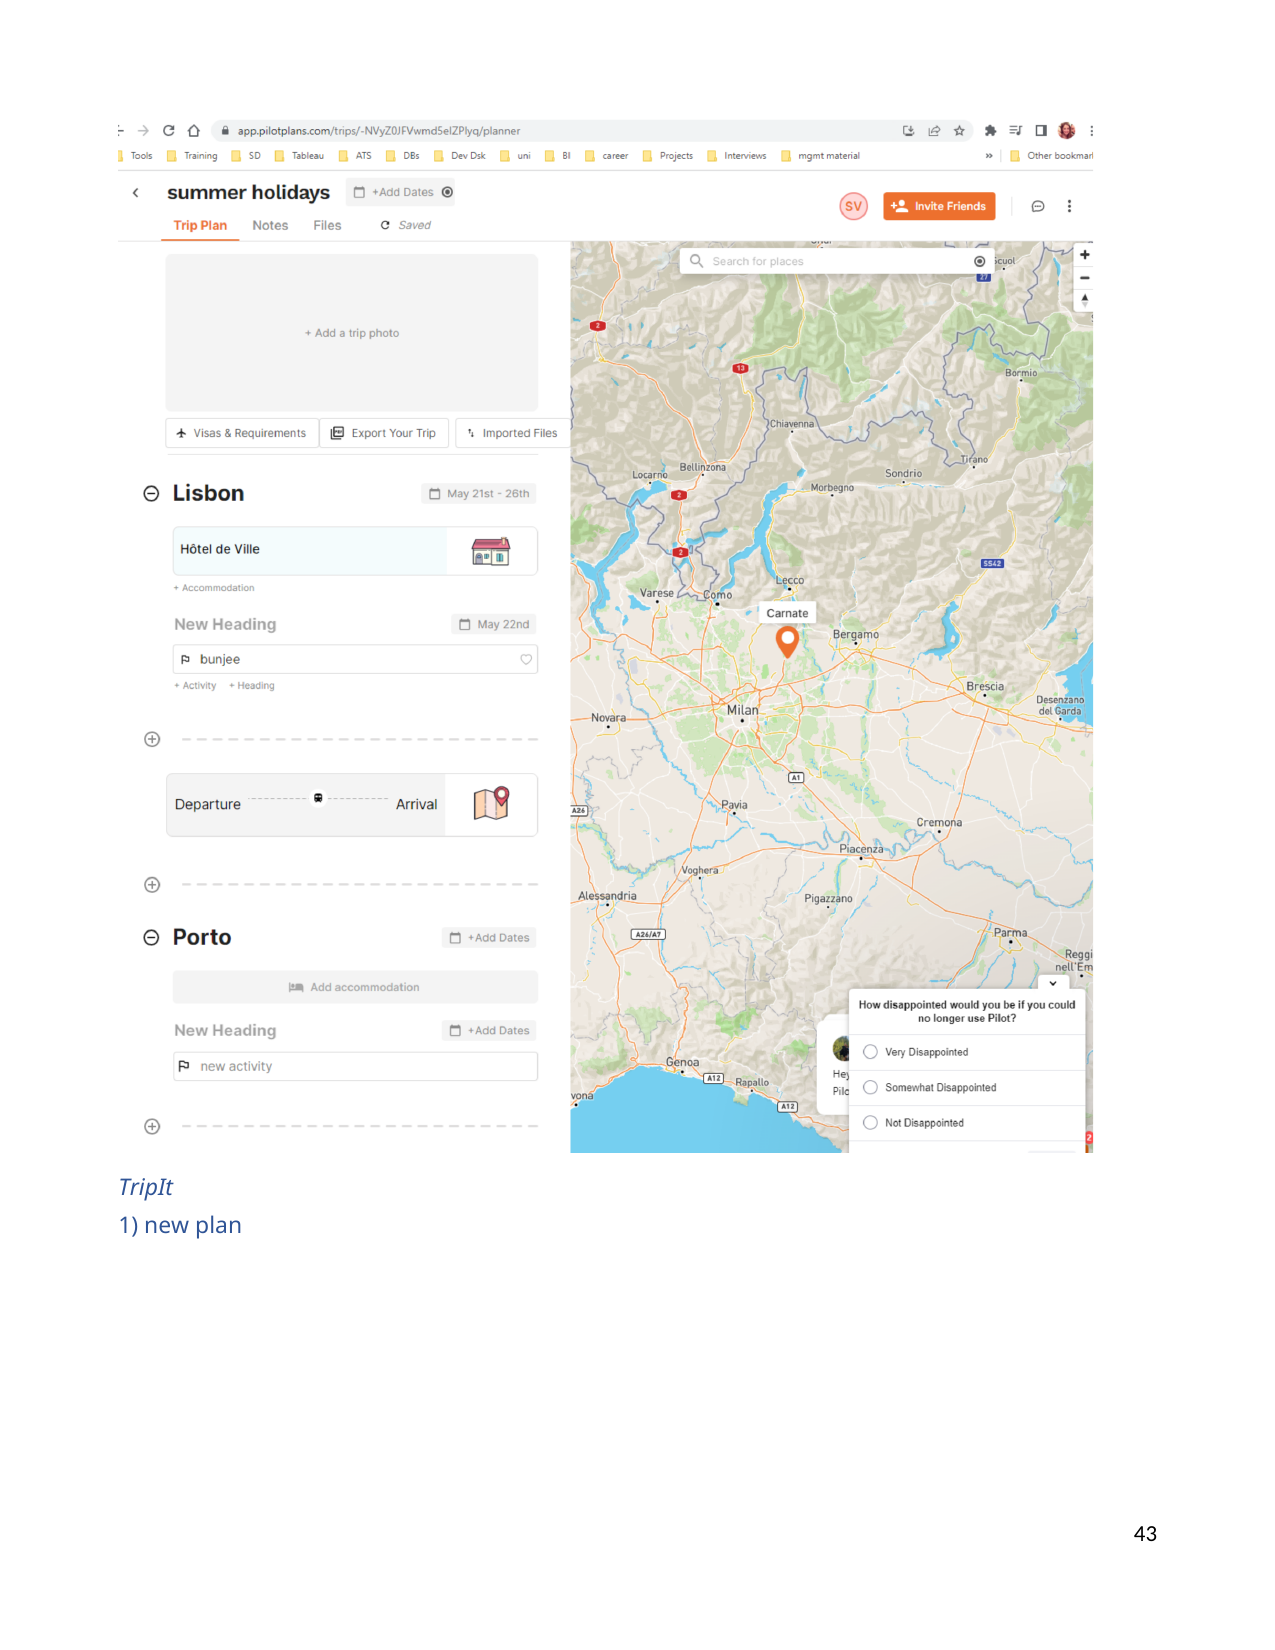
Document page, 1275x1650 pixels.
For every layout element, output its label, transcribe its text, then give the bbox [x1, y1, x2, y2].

subtitle 1) new plan [118, 1209, 1157, 1240]
picture [118, 118, 1094, 1153]
subtitle TripIt [118, 1171, 1157, 1202]
